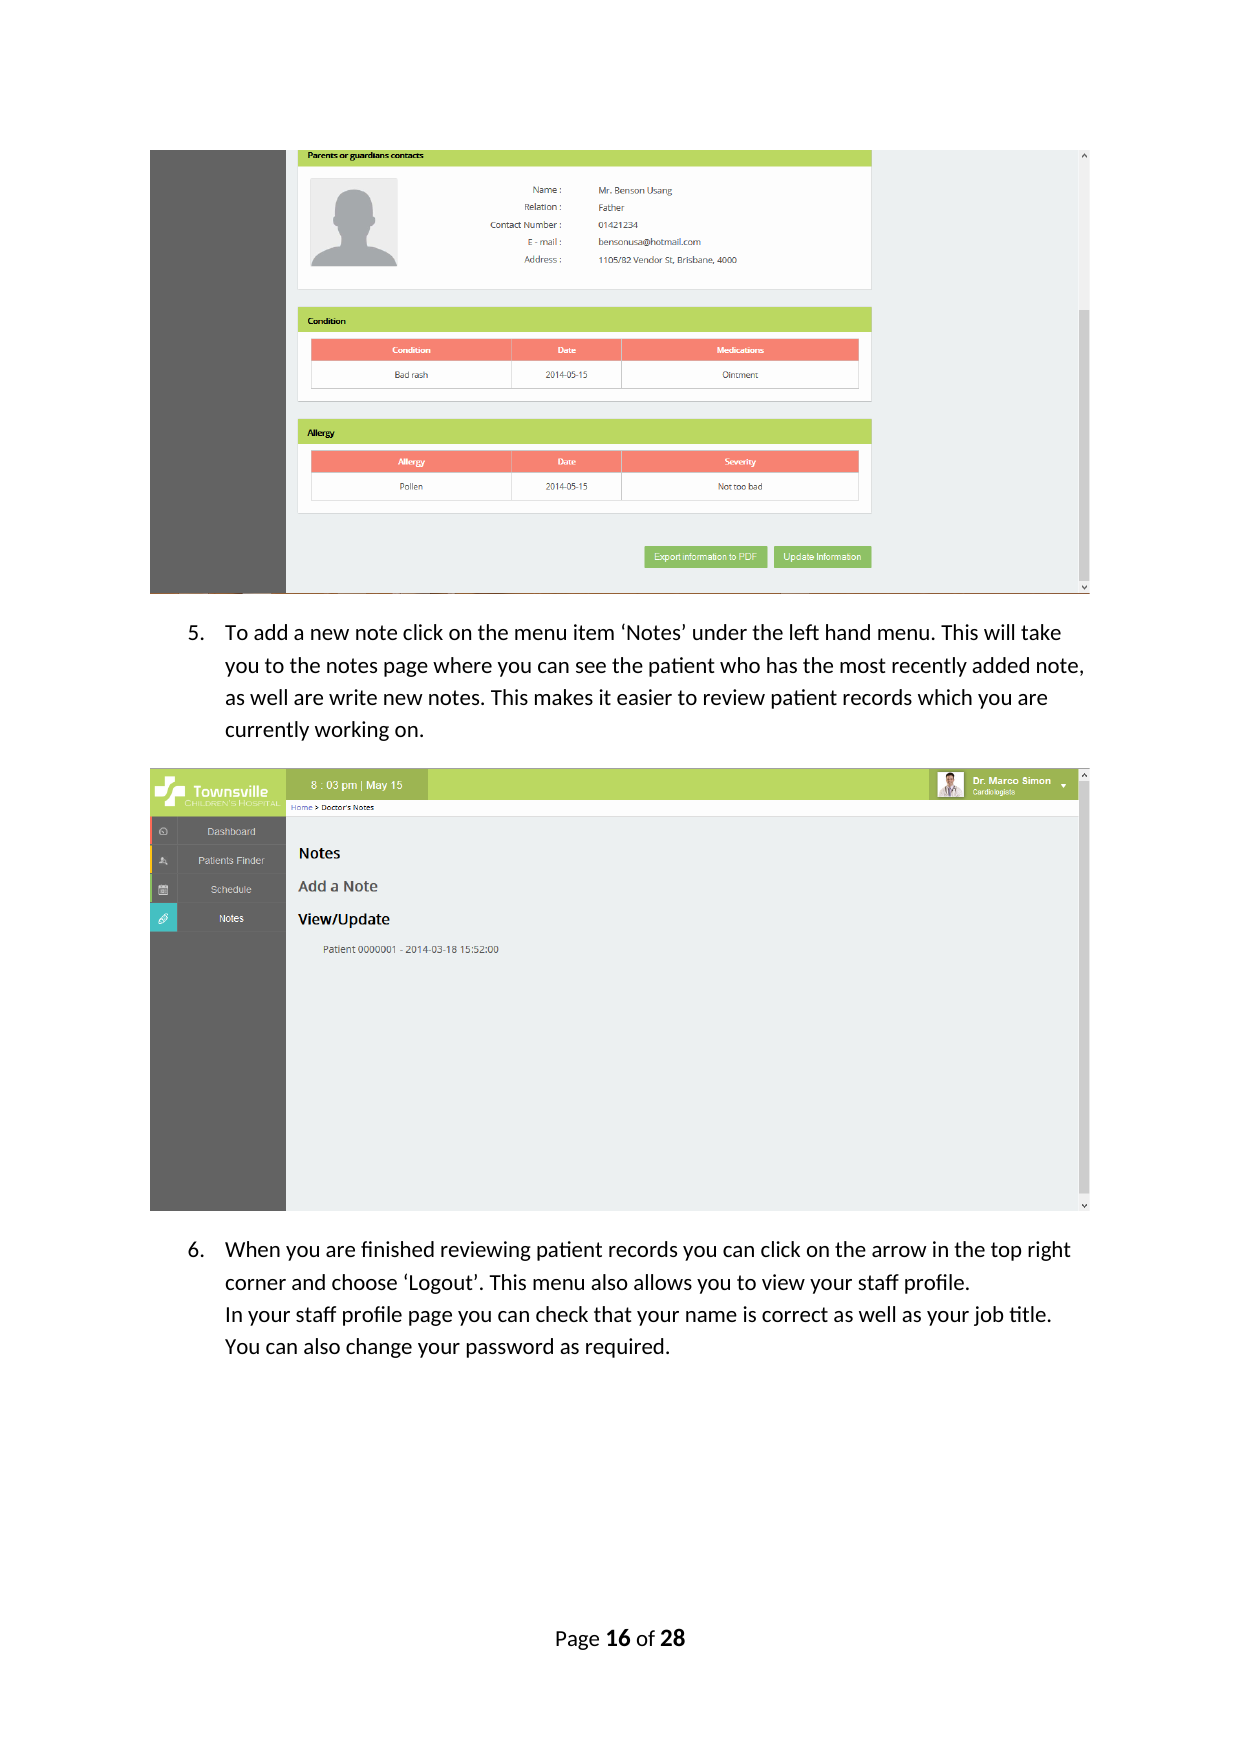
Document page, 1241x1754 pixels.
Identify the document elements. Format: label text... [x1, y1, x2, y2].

list To add a new note click on the menu item ‘Notes’ under the left hand menu. This will take you to the notes page where you can see the patient who has the most recently added note, as well are write new notes. This makes it easier to review patient records which you are currently working on. [187, 618, 1090, 743]
picture [150, 150, 1090, 594]
list When you are finished reviewing patient records you can click on the arrow in the top right corner and choose ‘Logout’. This menu also allows you to view your staff profile. In your staff profile page you can check that your name is correct as well as your job title. You can also change your password as required. [187, 1236, 1090, 1360]
picture [150, 768, 1090, 1211]
